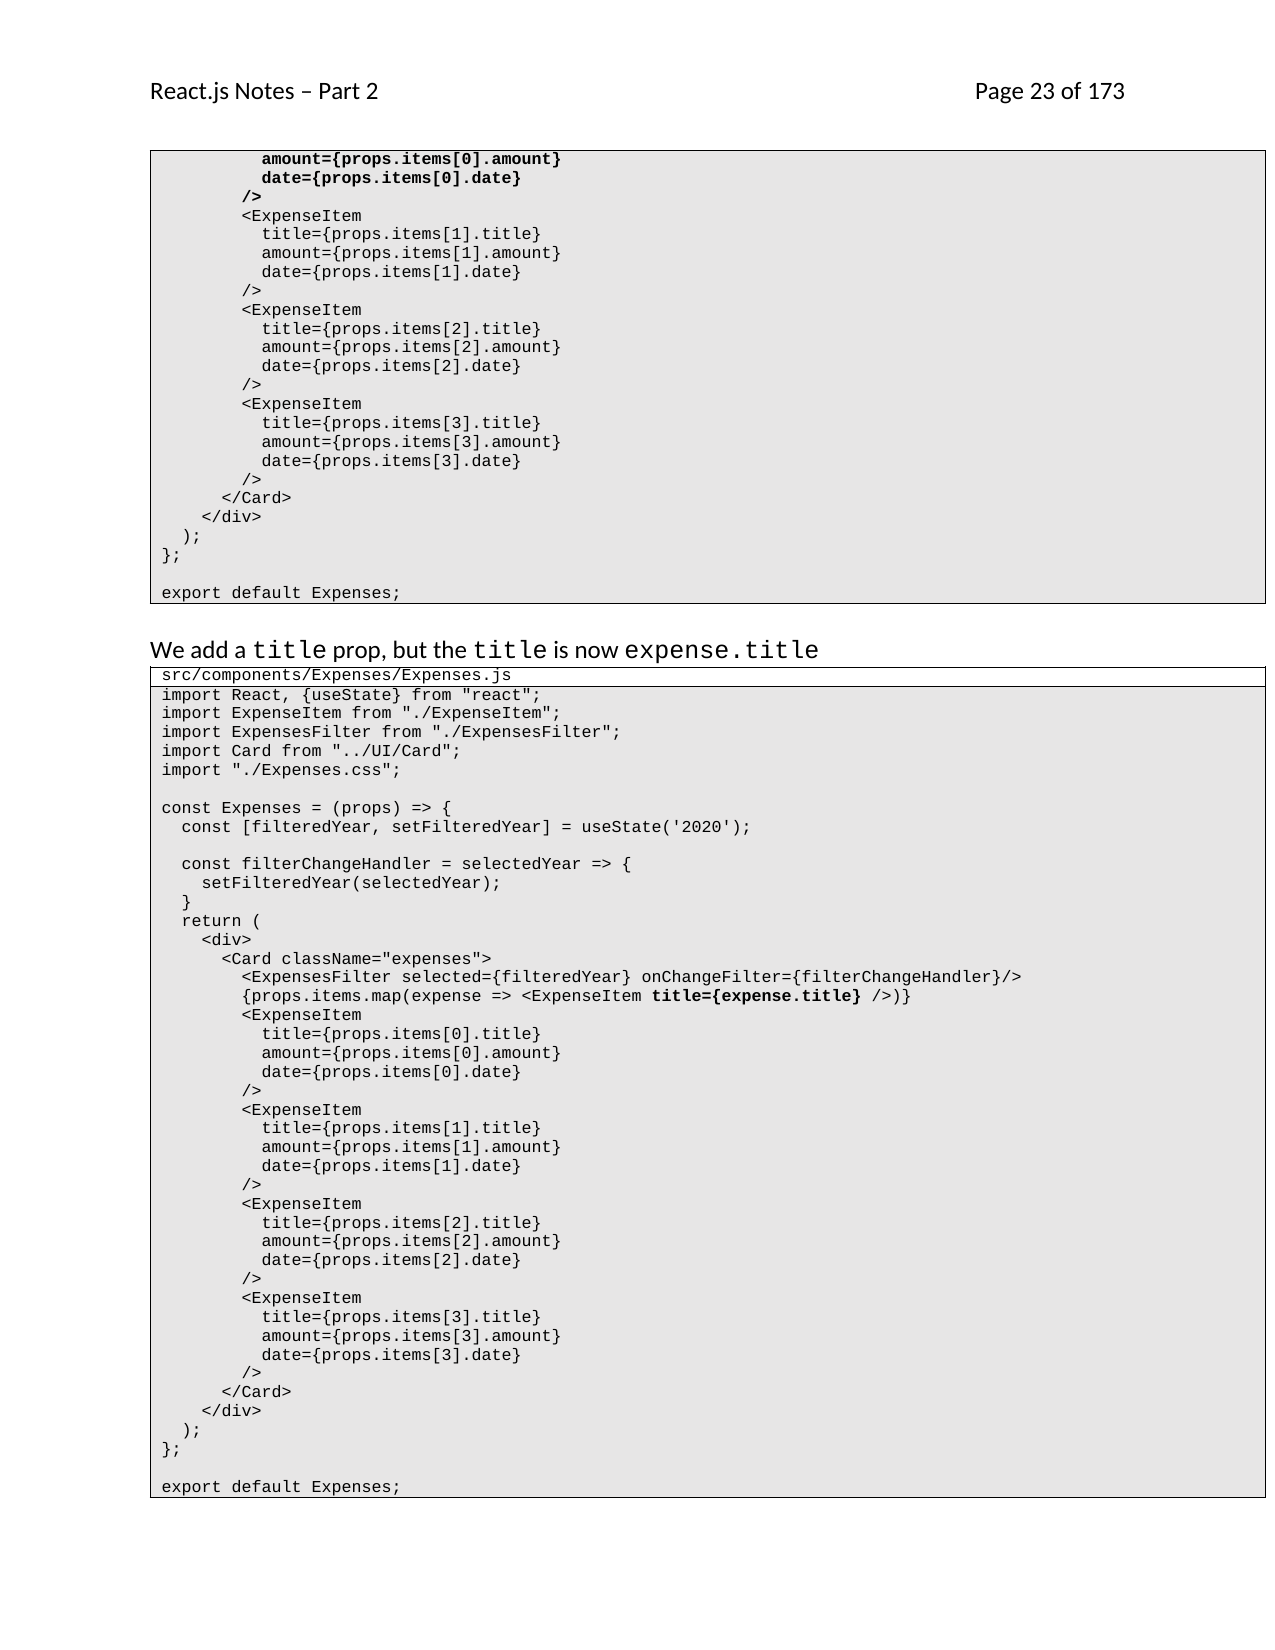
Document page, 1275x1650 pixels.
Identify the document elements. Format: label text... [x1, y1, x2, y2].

text We add a title prop, but the title is now expense.title [150, 634, 1125, 666]
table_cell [151, 151, 1265, 603]
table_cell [151, 687, 1265, 1497]
table_header src/components/Expenses/Expenses.js [151, 668, 1265, 686]
